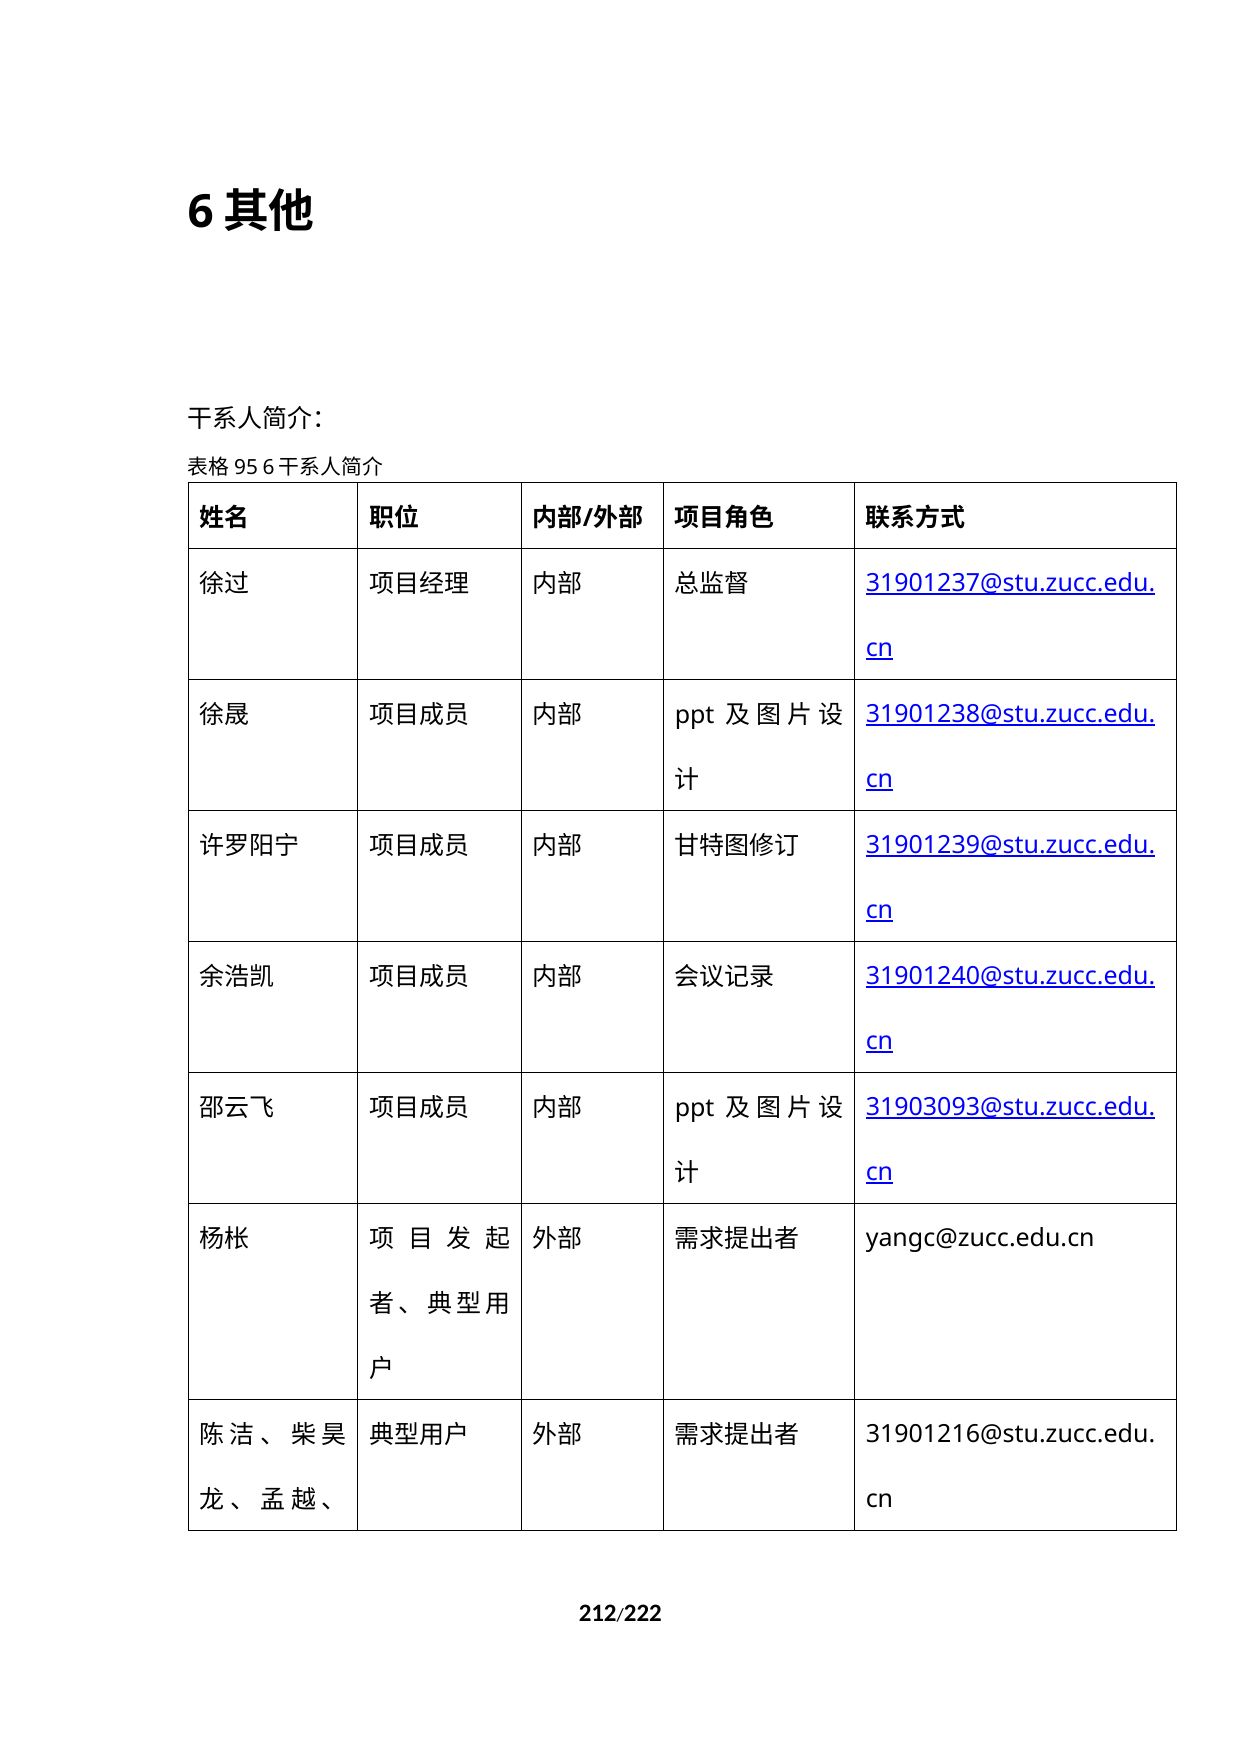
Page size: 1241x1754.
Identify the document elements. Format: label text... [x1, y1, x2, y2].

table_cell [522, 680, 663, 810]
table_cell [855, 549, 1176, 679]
subtitle 6其他 [187, 158, 1053, 256]
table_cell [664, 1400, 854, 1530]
text 表格 95 6干系人简介 [187, 449, 1053, 482]
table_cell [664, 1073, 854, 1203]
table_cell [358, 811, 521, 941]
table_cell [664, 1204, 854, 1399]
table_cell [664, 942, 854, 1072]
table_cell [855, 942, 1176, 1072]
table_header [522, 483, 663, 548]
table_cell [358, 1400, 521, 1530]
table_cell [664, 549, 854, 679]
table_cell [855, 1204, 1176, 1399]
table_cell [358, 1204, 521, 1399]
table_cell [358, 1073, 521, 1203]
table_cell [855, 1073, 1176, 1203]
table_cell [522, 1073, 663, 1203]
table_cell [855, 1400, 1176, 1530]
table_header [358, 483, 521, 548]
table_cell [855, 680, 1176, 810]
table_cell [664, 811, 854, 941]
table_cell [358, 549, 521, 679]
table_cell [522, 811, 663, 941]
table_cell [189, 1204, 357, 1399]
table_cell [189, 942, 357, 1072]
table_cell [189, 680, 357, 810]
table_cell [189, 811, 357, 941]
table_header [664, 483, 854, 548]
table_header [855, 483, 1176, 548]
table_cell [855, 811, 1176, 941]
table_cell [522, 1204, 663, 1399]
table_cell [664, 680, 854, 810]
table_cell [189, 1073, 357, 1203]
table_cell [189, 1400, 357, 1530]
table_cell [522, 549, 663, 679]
text 干系人简介： [187, 384, 1053, 449]
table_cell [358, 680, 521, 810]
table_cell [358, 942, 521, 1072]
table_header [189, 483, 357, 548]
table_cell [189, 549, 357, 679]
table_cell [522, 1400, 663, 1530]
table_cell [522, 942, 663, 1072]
